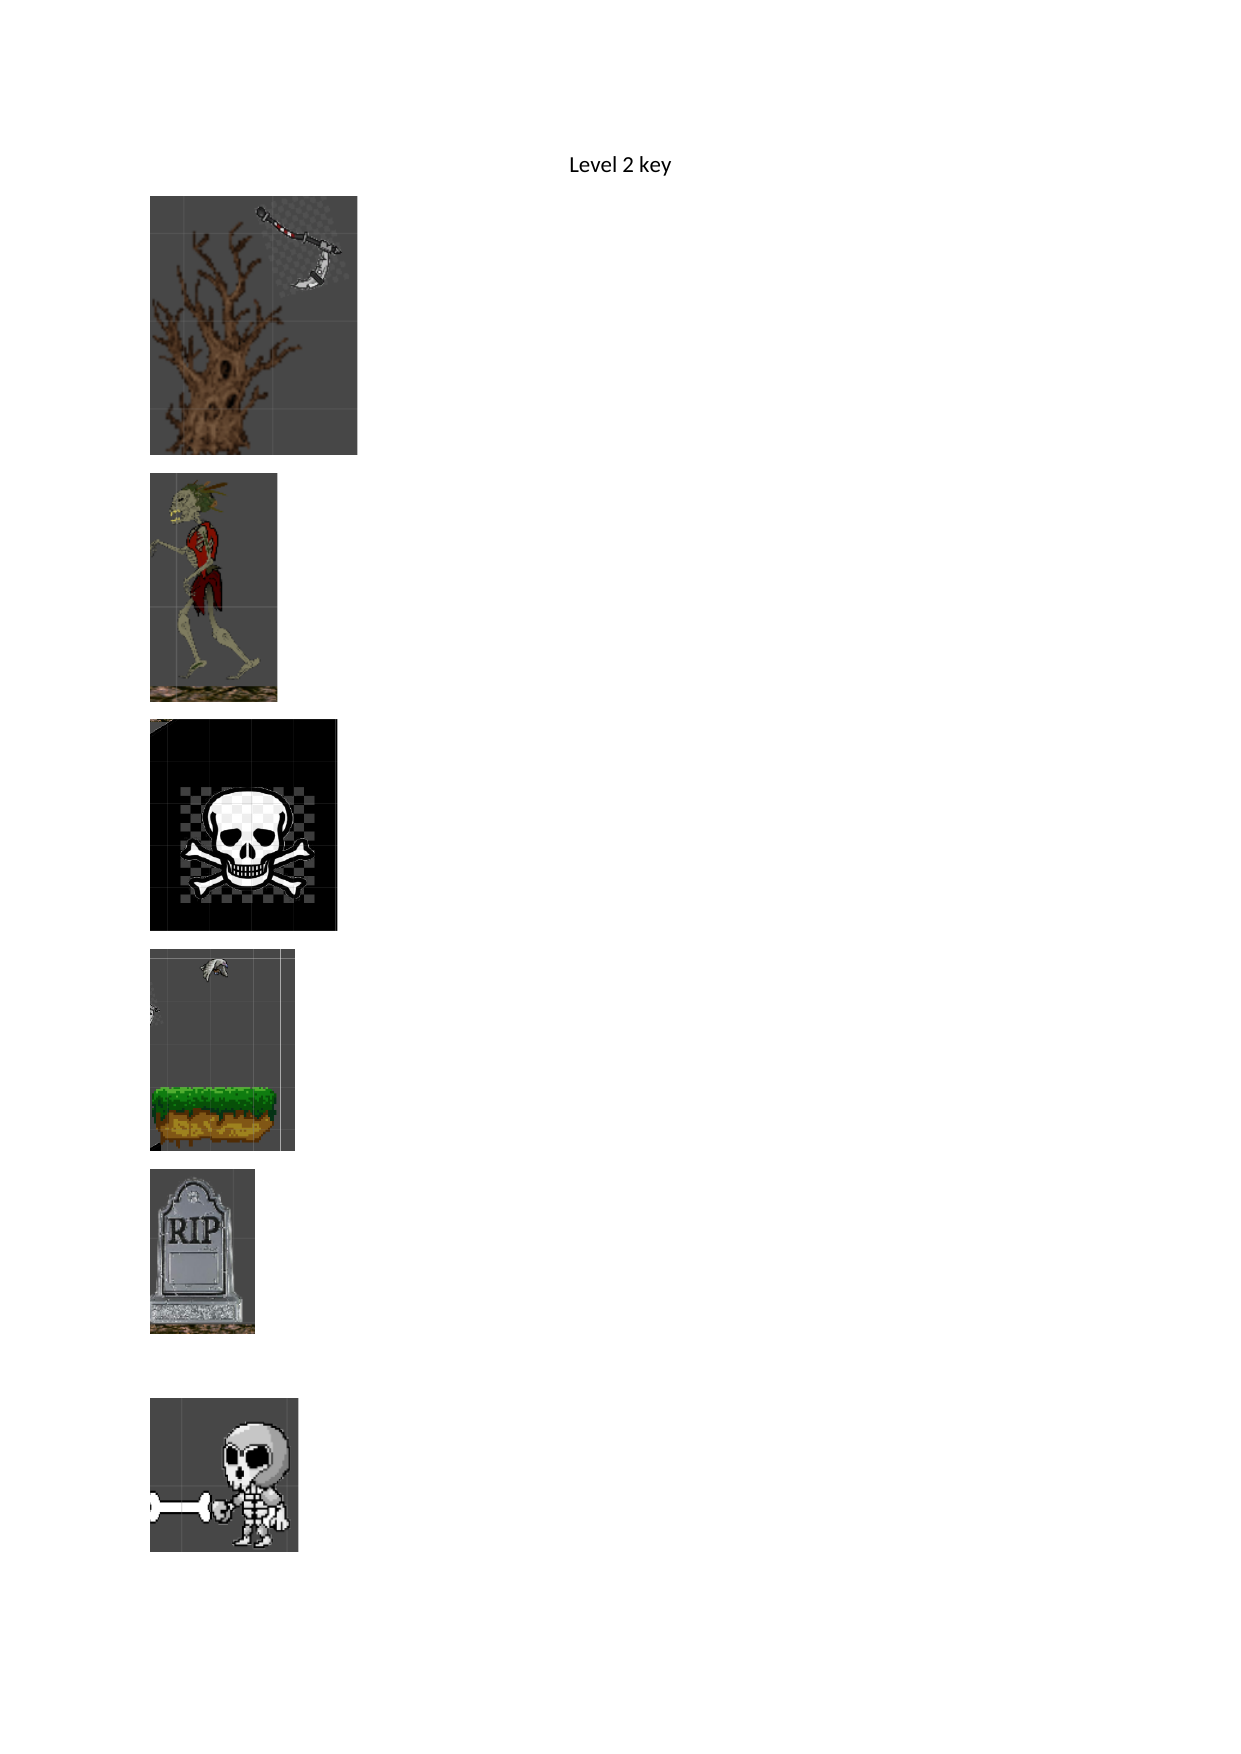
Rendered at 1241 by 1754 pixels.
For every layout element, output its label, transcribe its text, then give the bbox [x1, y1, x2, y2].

text Level 2 key [150, 150, 1090, 178]
picture [150, 949, 295, 1151]
picture [150, 473, 278, 702]
picture [150, 1169, 255, 1334]
picture [150, 196, 358, 455]
picture [150, 1398, 299, 1552]
picture [150, 719, 338, 931]
